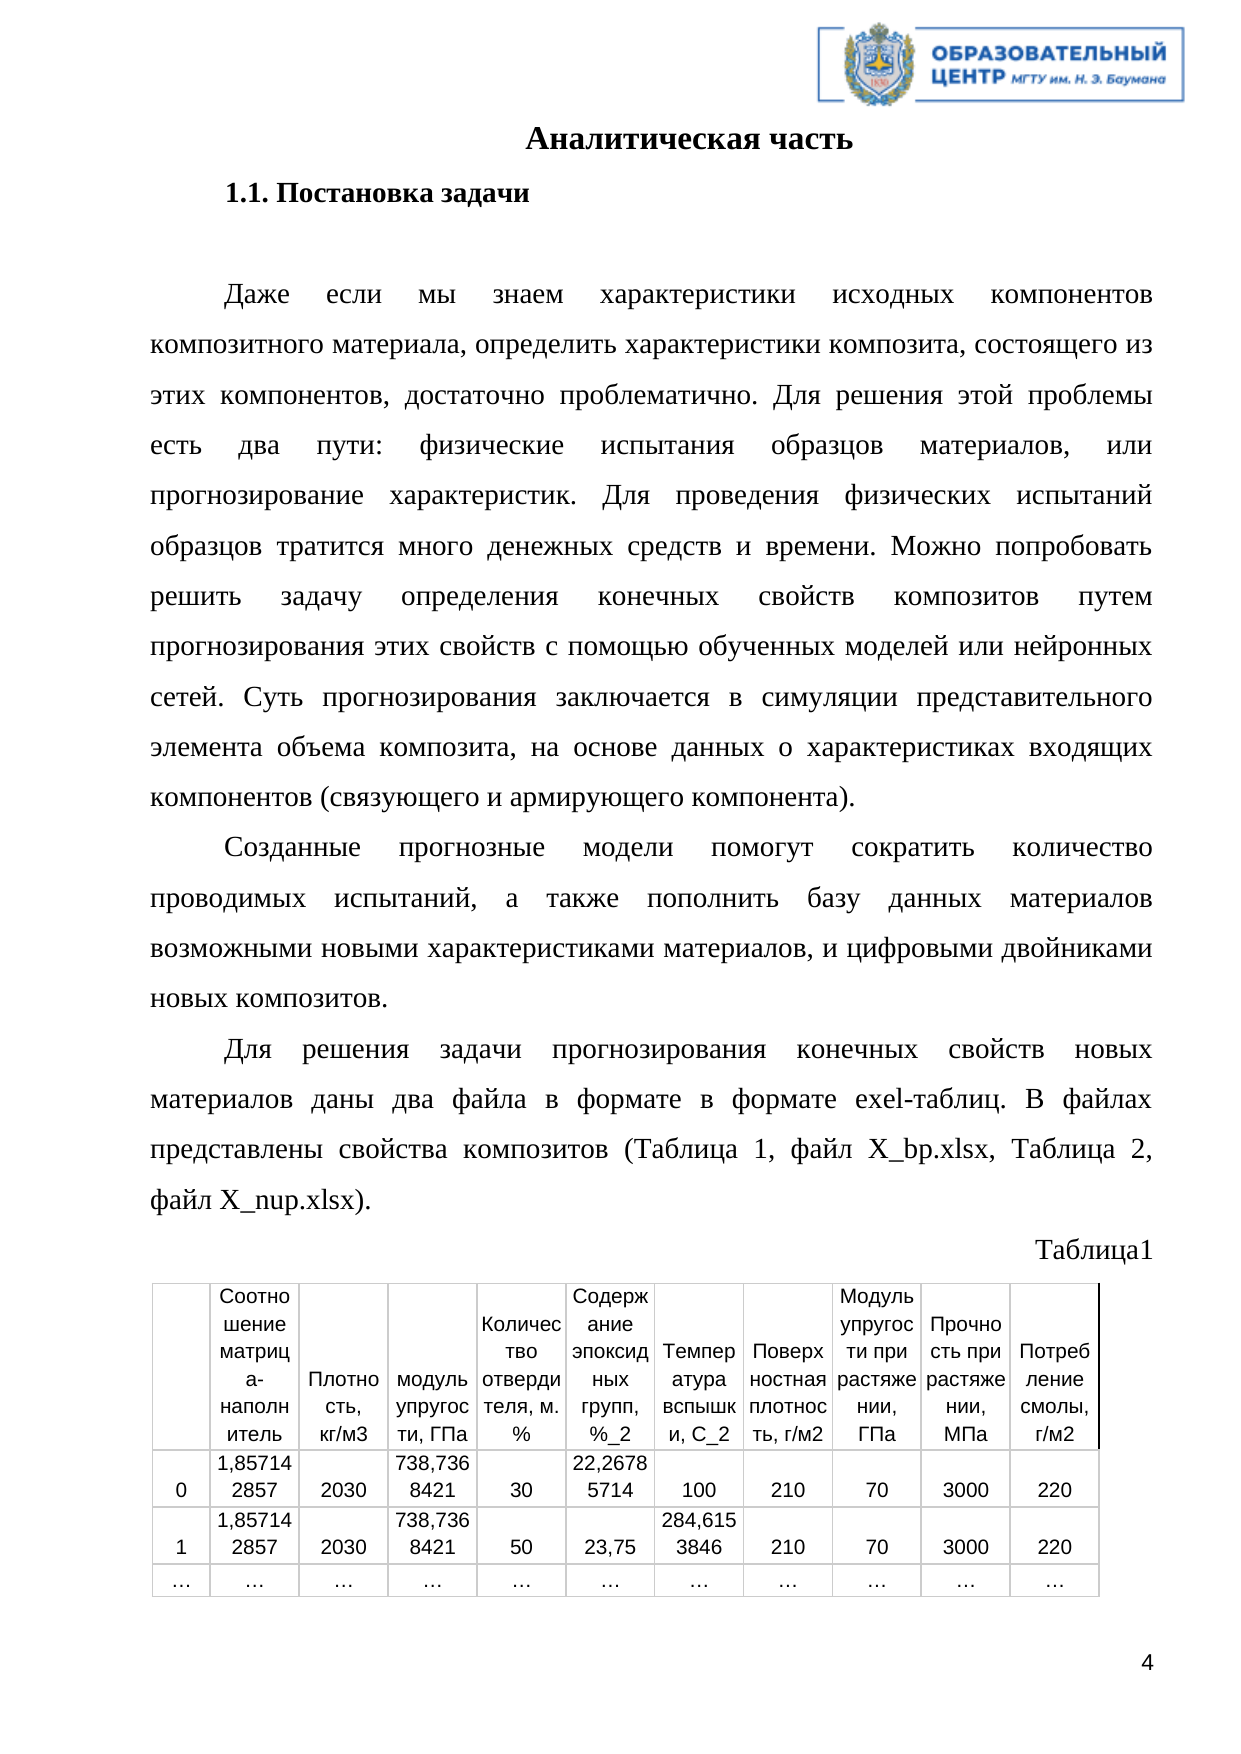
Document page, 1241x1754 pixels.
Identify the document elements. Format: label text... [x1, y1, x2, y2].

table_header Модуль упругости при растяжении, ГПа [833, 1284, 920, 1449]
table_cell 738,7368421 [389, 1451, 476, 1506]
table_cell 738,7368421 [389, 1508, 476, 1563]
text Таблица1 [150, 1232, 1153, 1266]
table_header Содержание эпоксидных групп,%_2 [567, 1284, 654, 1449]
table_cell … [922, 1565, 1009, 1596]
table_cell 70 [833, 1508, 920, 1563]
table_cell … [833, 1565, 920, 1596]
table_cell 23,75 [567, 1508, 654, 1563]
text Для решения задачи прогнозирования конечных свойств новых материалов даны два файла в формате в формате exel-таблиц. В файлах представлены свойства композитов (Таблица 1, файл X_bp.xlsx, Таблица 2, файл X_nup.xlsx). [150, 1031, 1153, 1215]
table_cell … [567, 1565, 654, 1596]
table_header Температура вспышки, С_2 [655, 1284, 743, 1449]
table_cell 100 [655, 1451, 743, 1506]
text Аналитическая часть [225, 118, 1153, 156]
table_cell 210 [744, 1451, 832, 1506]
table_header Поверхностная плотность, г/м2 [744, 1284, 832, 1449]
table_header Прочность при растяжении, МПа [922, 1284, 1009, 1449]
table_cell … [655, 1565, 743, 1596]
table_cell 2030 [300, 1451, 387, 1506]
table_cell … [211, 1565, 298, 1596]
table_cell 30 [478, 1451, 565, 1506]
table_cell 22,26785714 [567, 1451, 654, 1506]
text 1.1. Постановка задачи [225, 176, 1153, 209]
table_cell 3000 [922, 1451, 1009, 1506]
table_cell 210 [744, 1508, 832, 1563]
table_cell 1,857142857 [211, 1508, 298, 1563]
table_cell 220 [1011, 1508, 1098, 1563]
table_cell 2030 [300, 1508, 387, 1563]
table_header модуль упругости, ГПа [389, 1284, 476, 1449]
table_cell 3000 [922, 1508, 1009, 1563]
table_header Плотность, кг/м3 [300, 1284, 387, 1449]
table_cell 0 [153, 1451, 209, 1506]
table_cell 1,857142857 [211, 1451, 298, 1506]
table_header Количество отвердителя, м.% [478, 1284, 565, 1449]
table_cell … [478, 1565, 565, 1596]
table_cell 50 [478, 1508, 565, 1563]
table_header Потребление смолы, г/м2 [1011, 1284, 1098, 1449]
table_cell 70 [833, 1451, 920, 1506]
table_header [153, 1284, 209, 1449]
picture [787, 0, 1235, 122]
table_cell … [300, 1565, 387, 1596]
table_cell 220 [1011, 1451, 1098, 1506]
text Созданные прогнозные модели помогут сократить количество проводимых испытаний, а также пополнить базу данных материалов возможными новыми характеристиками материалов, и цифровыми двойниками новых композитов. [150, 829, 1153, 1014]
table_cell … [1011, 1565, 1098, 1596]
table_cell 284,6153846 [655, 1508, 743, 1563]
text Даже если мы знаем характеристики исходных компонентов композитного материала, определить характеристики композита, состоящего из этих компонентов, достаточно проблематично. Для решения этой проблемы есть два пути: физические испытания образцов материалов, или прогнозирование характеристик. Для проведения физических испытаний образцов тратится много денежных средств и времени. Можно попробовать решить задачу определения конечных свойств композитов путем прогнозирования этих свойств с помощью обученных моделей или нейронных сетей. Суть прогнозирования заключается в симуляции представительного элемента объема композита, на основе данных о характеристиках входящих компонентов (связующего и армирующего компонента). [150, 276, 1153, 813]
table_cell … [153, 1565, 209, 1596]
table_cell … [744, 1565, 832, 1596]
table_header Соотношение матрица-наполнитель [211, 1284, 298, 1449]
table_cell 1 [153, 1508, 209, 1563]
table_cell … [389, 1565, 476, 1596]
